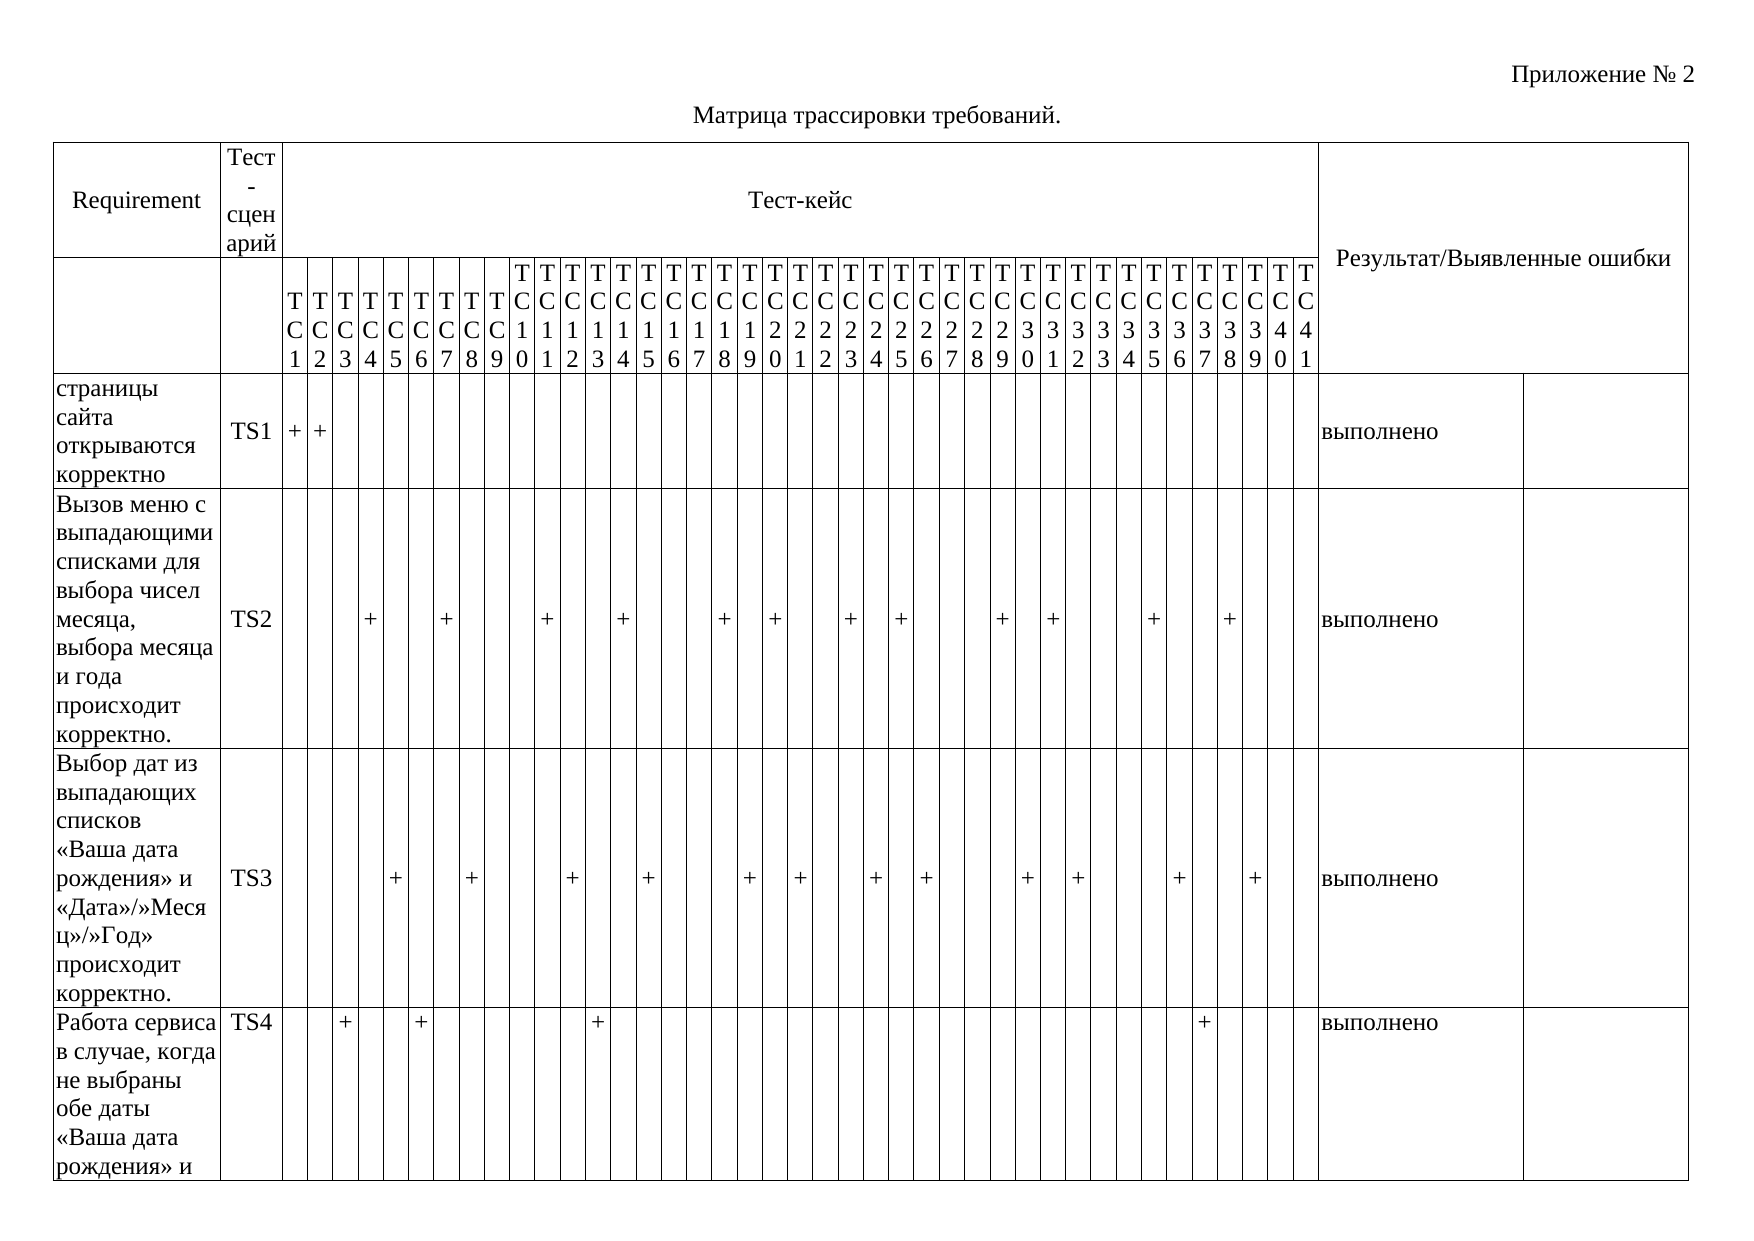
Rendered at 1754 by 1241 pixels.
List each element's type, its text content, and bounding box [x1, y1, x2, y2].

table_cell [384, 374, 408, 488]
table_cell [1016, 489, 1040, 747]
table_cell [1524, 374, 1688, 488]
table_cell + [434, 489, 459, 747]
table_cell ТС39 [1243, 258, 1267, 373]
table_cell + [712, 489, 737, 747]
table_cell [940, 749, 964, 1007]
table_cell + [283, 374, 307, 488]
table_cell [1243, 1008, 1267, 1180]
table_cell выполнено [1319, 374, 1523, 488]
table_cell [712, 374, 737, 488]
table_cell [1041, 374, 1065, 488]
table_cell [1524, 489, 1688, 747]
table_cell [1016, 1008, 1040, 1180]
table_cell [535, 1008, 560, 1180]
table_cell [1091, 1008, 1116, 1180]
table_cell [1218, 749, 1242, 1007]
table_cell [687, 374, 711, 488]
table_cell [283, 489, 307, 747]
table_cell ТС19 [738, 258, 762, 373]
table_cell [283, 1008, 307, 1180]
table_cell [561, 489, 585, 747]
table_cell [864, 1008, 888, 1180]
table_cell [1243, 374, 1267, 488]
table_cell [1016, 374, 1040, 488]
table_cell [1524, 749, 1688, 1007]
table_cell ТС12 [561, 258, 585, 373]
table_cell [384, 489, 408, 747]
table_cell [662, 1008, 686, 1180]
table_cell [637, 374, 661, 488]
table_cell ТС34 [1117, 258, 1141, 373]
table_cell TS4 [221, 1008, 282, 1180]
table_cell + [914, 749, 939, 1007]
table_cell + [1041, 489, 1065, 747]
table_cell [54, 1008, 220, 1180]
table_cell [687, 489, 711, 747]
table_cell [1268, 374, 1293, 488]
table_cell [1167, 374, 1192, 488]
table_cell ТС38 [1218, 258, 1242, 373]
table_cell [1117, 374, 1141, 488]
table_cell + [535, 489, 560, 747]
table_cell [965, 749, 990, 1007]
table_cell [485, 489, 509, 747]
table_cell [1066, 1008, 1090, 1180]
table_cell ТС11 [535, 258, 560, 373]
table_cell [940, 489, 964, 747]
table_cell ТС30 [1016, 258, 1040, 373]
table_cell [687, 1008, 711, 1180]
table_cell ТС33 [1091, 258, 1116, 373]
table_cell [712, 749, 737, 1007]
table_cell [991, 1008, 1015, 1180]
table_cell + [1218, 489, 1242, 747]
table_cell [308, 489, 332, 747]
table_cell [510, 489, 534, 747]
table_cell [1294, 1008, 1318, 1180]
table_cell [359, 749, 383, 1007]
table_cell [485, 374, 509, 488]
table_cell [763, 749, 787, 1007]
table_cell [460, 374, 484, 488]
table_cell [738, 489, 762, 747]
table_cell [1091, 749, 1116, 1007]
table_header Requirement [54, 143, 220, 257]
table_cell [561, 374, 585, 488]
table_cell + [788, 749, 812, 1007]
table_cell [1091, 489, 1116, 747]
table_cell [1193, 749, 1217, 1007]
table_cell ТС15 [637, 258, 661, 373]
table_cell [738, 374, 762, 488]
table_cell [283, 749, 307, 1007]
table_cell ТС32 [1066, 258, 1090, 373]
table_cell ТС16 [662, 258, 686, 373]
table_cell [1066, 489, 1090, 747]
table_cell [1294, 749, 1318, 1007]
table_cell [965, 1008, 990, 1180]
table_header Тест-кейс [283, 143, 1318, 257]
table_cell [763, 1008, 787, 1180]
table_cell [788, 1008, 812, 1180]
table_cell [460, 489, 484, 747]
table_cell ТС22 [813, 258, 838, 373]
table_cell + [1066, 749, 1090, 1007]
table_cell [940, 374, 964, 488]
table_cell [1142, 374, 1166, 488]
table_cell ТС6 [409, 258, 433, 373]
table_cell ТС4 [359, 258, 383, 373]
table_cell выполнено [1319, 1008, 1523, 1180]
table_cell [839, 374, 863, 488]
table_cell [813, 1008, 838, 1180]
table_cell [333, 374, 358, 488]
table_cell [1167, 1008, 1192, 1180]
table_cell + [384, 749, 408, 1007]
table_cell [485, 749, 509, 1007]
table_cell + [637, 749, 661, 1007]
table_cell + [586, 1008, 610, 1180]
table_cell [687, 749, 711, 1007]
table_cell [586, 749, 610, 1007]
table_cell ТС10 [510, 258, 534, 373]
table_cell [485, 1008, 509, 1180]
table_cell [1218, 1008, 1242, 1180]
table_cell [1524, 1008, 1688, 1180]
table_cell + [409, 1008, 433, 1180]
table_cell [434, 374, 459, 488]
table_cell ТС3 [333, 258, 358, 373]
table_cell TS2 [221, 489, 282, 747]
table_cell страницы сайта открываются корректно [54, 374, 220, 488]
table_cell TS3 [221, 749, 282, 1007]
table_cell ТС27 [940, 258, 964, 373]
table_cell [333, 489, 358, 747]
table_cell ТС1 [283, 258, 307, 373]
table_cell [1294, 374, 1318, 488]
table_cell [1294, 489, 1318, 747]
table_cell [1117, 749, 1141, 1007]
table_cell ТС40 [1268, 258, 1293, 373]
table_cell [738, 1008, 762, 1180]
text Матрица трассировки требований. [59, 100, 1695, 129]
table_cell [1066, 374, 1090, 488]
table_cell [940, 1008, 964, 1180]
table_cell [662, 489, 686, 747]
table_cell [1091, 374, 1116, 488]
table_cell [637, 489, 661, 747]
table_cell [991, 749, 1015, 1007]
table_cell + [1016, 749, 1040, 1007]
table_cell ТС9 [485, 258, 509, 373]
table_cell [662, 749, 686, 1007]
table_cell [914, 489, 939, 747]
table_cell [788, 489, 812, 747]
table_cell [1193, 489, 1217, 747]
table_cell [813, 749, 838, 1007]
table_cell [434, 749, 459, 1007]
table_cell [611, 749, 636, 1007]
table_cell + [308, 374, 332, 488]
table_cell [914, 374, 939, 488]
table_cell [611, 374, 636, 488]
table_cell ТС41 [1294, 258, 1318, 373]
table_cell [535, 374, 560, 488]
table_cell [434, 1008, 459, 1180]
table_cell [510, 374, 534, 488]
table_cell Выбор дат из выпадающих списков «Ваша дата рождения» и «Дата»/»Месяц»/»Год» происходит корректно. [54, 749, 220, 1007]
table_cell [1193, 374, 1217, 488]
table_cell [637, 1008, 661, 1180]
table_cell [510, 749, 534, 1007]
table_cell [409, 374, 433, 488]
table_cell [611, 1008, 636, 1180]
table_cell + [561, 749, 585, 1007]
table_cell ТС36 [1167, 258, 1192, 373]
table_cell [1268, 749, 1293, 1007]
table_header Результат/Выявленные ошибки [1319, 143, 1688, 373]
table_cell [712, 1008, 737, 1180]
table_cell [991, 374, 1015, 488]
table_cell выполнено [1319, 489, 1523, 747]
table_cell [889, 1008, 913, 1180]
table_cell ТС25 [889, 258, 913, 373]
table_cell TS1 [221, 374, 282, 488]
table_cell + [359, 489, 383, 747]
table_cell [914, 1008, 939, 1180]
table_cell [510, 1008, 534, 1180]
table_cell ТС5 [384, 258, 408, 373]
table_cell + [839, 489, 863, 747]
table_cell [864, 374, 888, 488]
table_cell ТС2 [308, 258, 332, 373]
table_cell + [889, 489, 913, 747]
table_cell ТС28 [965, 258, 990, 373]
table_cell [813, 489, 838, 747]
table_cell + [611, 489, 636, 747]
table_cell ТС37 [1193, 258, 1217, 373]
table_cell [308, 1008, 332, 1180]
table_cell + [738, 749, 762, 1007]
table_cell [359, 1008, 383, 1180]
table_cell ТС24 [864, 258, 888, 373]
table_cell [54, 258, 220, 373]
table_cell + [864, 749, 888, 1007]
table_cell [1218, 374, 1242, 488]
table_cell [1167, 489, 1192, 747]
table_cell [221, 258, 282, 373]
table_cell [1142, 1008, 1166, 1180]
table_cell [788, 374, 812, 488]
table_cell ТС18 [712, 258, 737, 373]
table_cell ТС7 [434, 258, 459, 373]
table_cell выполнено [1319, 749, 1523, 1007]
table_cell [586, 489, 610, 747]
table_cell + [991, 489, 1015, 747]
table_cell [1117, 1008, 1141, 1180]
table_cell [889, 749, 913, 1007]
table_cell [561, 1008, 585, 1180]
table_cell [1041, 749, 1065, 1007]
table_cell ТС23 [839, 258, 863, 373]
table_cell [662, 374, 686, 488]
table_cell + [763, 489, 787, 747]
table_cell [763, 374, 787, 488]
table_cell + [333, 1008, 358, 1180]
table_cell ТС13 [586, 258, 610, 373]
table_cell [1041, 1008, 1065, 1180]
table_cell [1117, 489, 1141, 747]
table_cell ТС17 [687, 258, 711, 373]
table_cell [333, 749, 358, 1007]
table_cell [409, 489, 433, 747]
table_cell + [1167, 749, 1192, 1007]
table_cell + [460, 749, 484, 1007]
table_cell [460, 1008, 484, 1180]
table_cell [839, 749, 863, 1007]
table_cell [409, 749, 433, 1007]
table_cell [1243, 489, 1267, 747]
text Приложение № 2 [59, 59, 1695, 88]
table_cell [586, 374, 610, 488]
table_cell [889, 374, 913, 488]
table_cell [839, 1008, 863, 1180]
table_cell + [1142, 489, 1166, 747]
table_cell [1268, 489, 1293, 747]
table_cell ТС31 [1041, 258, 1065, 373]
table_cell [535, 749, 560, 1007]
table_cell [1142, 749, 1166, 1007]
table_cell [965, 374, 990, 488]
table_cell [384, 1008, 408, 1180]
table_header Тест-сценарий [221, 143, 282, 257]
table_cell [308, 749, 332, 1007]
table_cell ТС29 [991, 258, 1015, 373]
table_cell [359, 374, 383, 488]
table_cell ТС14 [611, 258, 636, 373]
table_cell ТС20 [763, 258, 787, 373]
table_cell + [1243, 749, 1267, 1007]
table_cell ТС21 [788, 258, 812, 373]
table_cell ТС35 [1142, 258, 1166, 373]
table_cell [1268, 1008, 1293, 1180]
table_cell [813, 374, 838, 488]
table_cell Вызов меню с выпадающими списками для выбора чисел месяца, выбора месяца и года происходит корректно. [54, 489, 220, 747]
table_cell ТС8 [460, 258, 484, 373]
table_cell ТС26 [914, 258, 939, 373]
table_cell [864, 489, 888, 747]
table_cell + [1193, 1008, 1217, 1180]
table_cell [965, 489, 990, 747]
